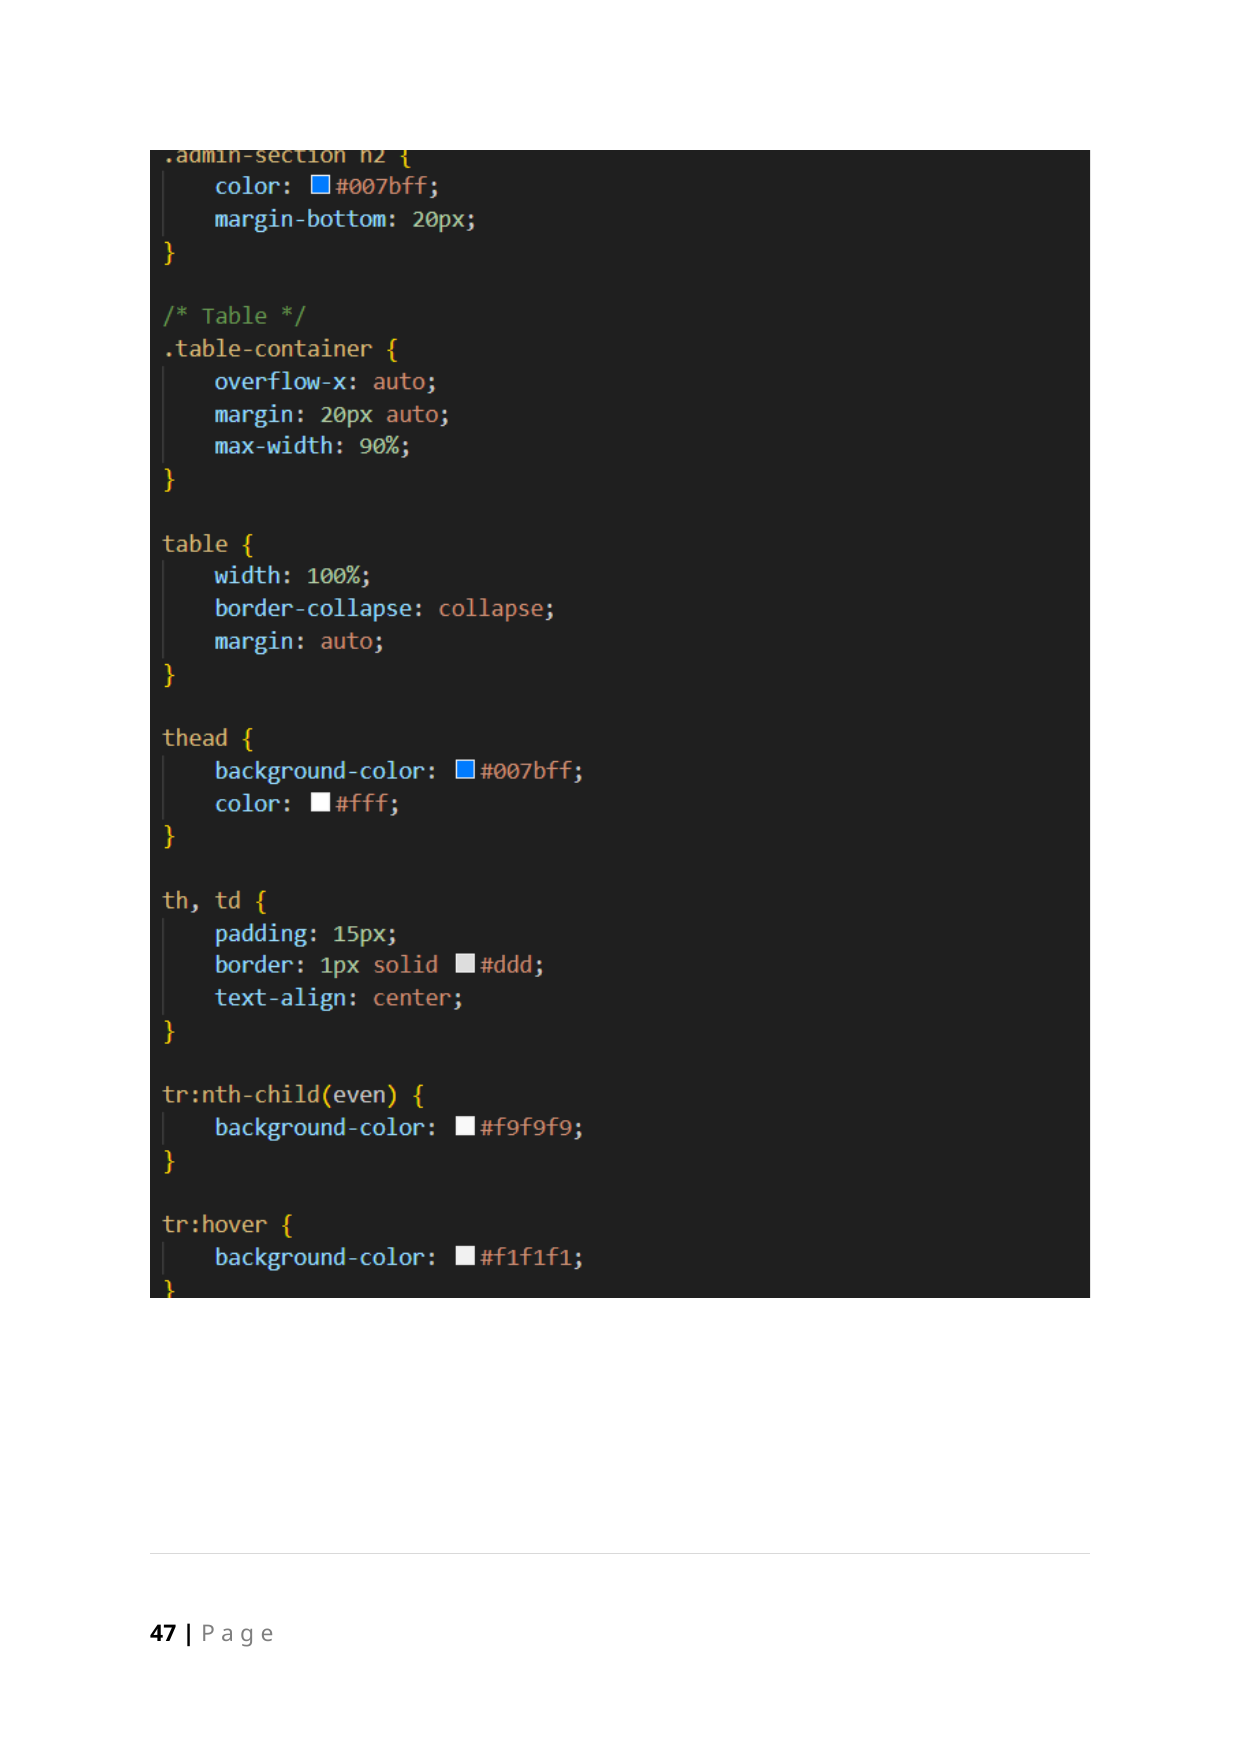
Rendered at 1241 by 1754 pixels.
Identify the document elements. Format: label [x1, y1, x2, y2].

picture [150, 150, 1091, 1298]
